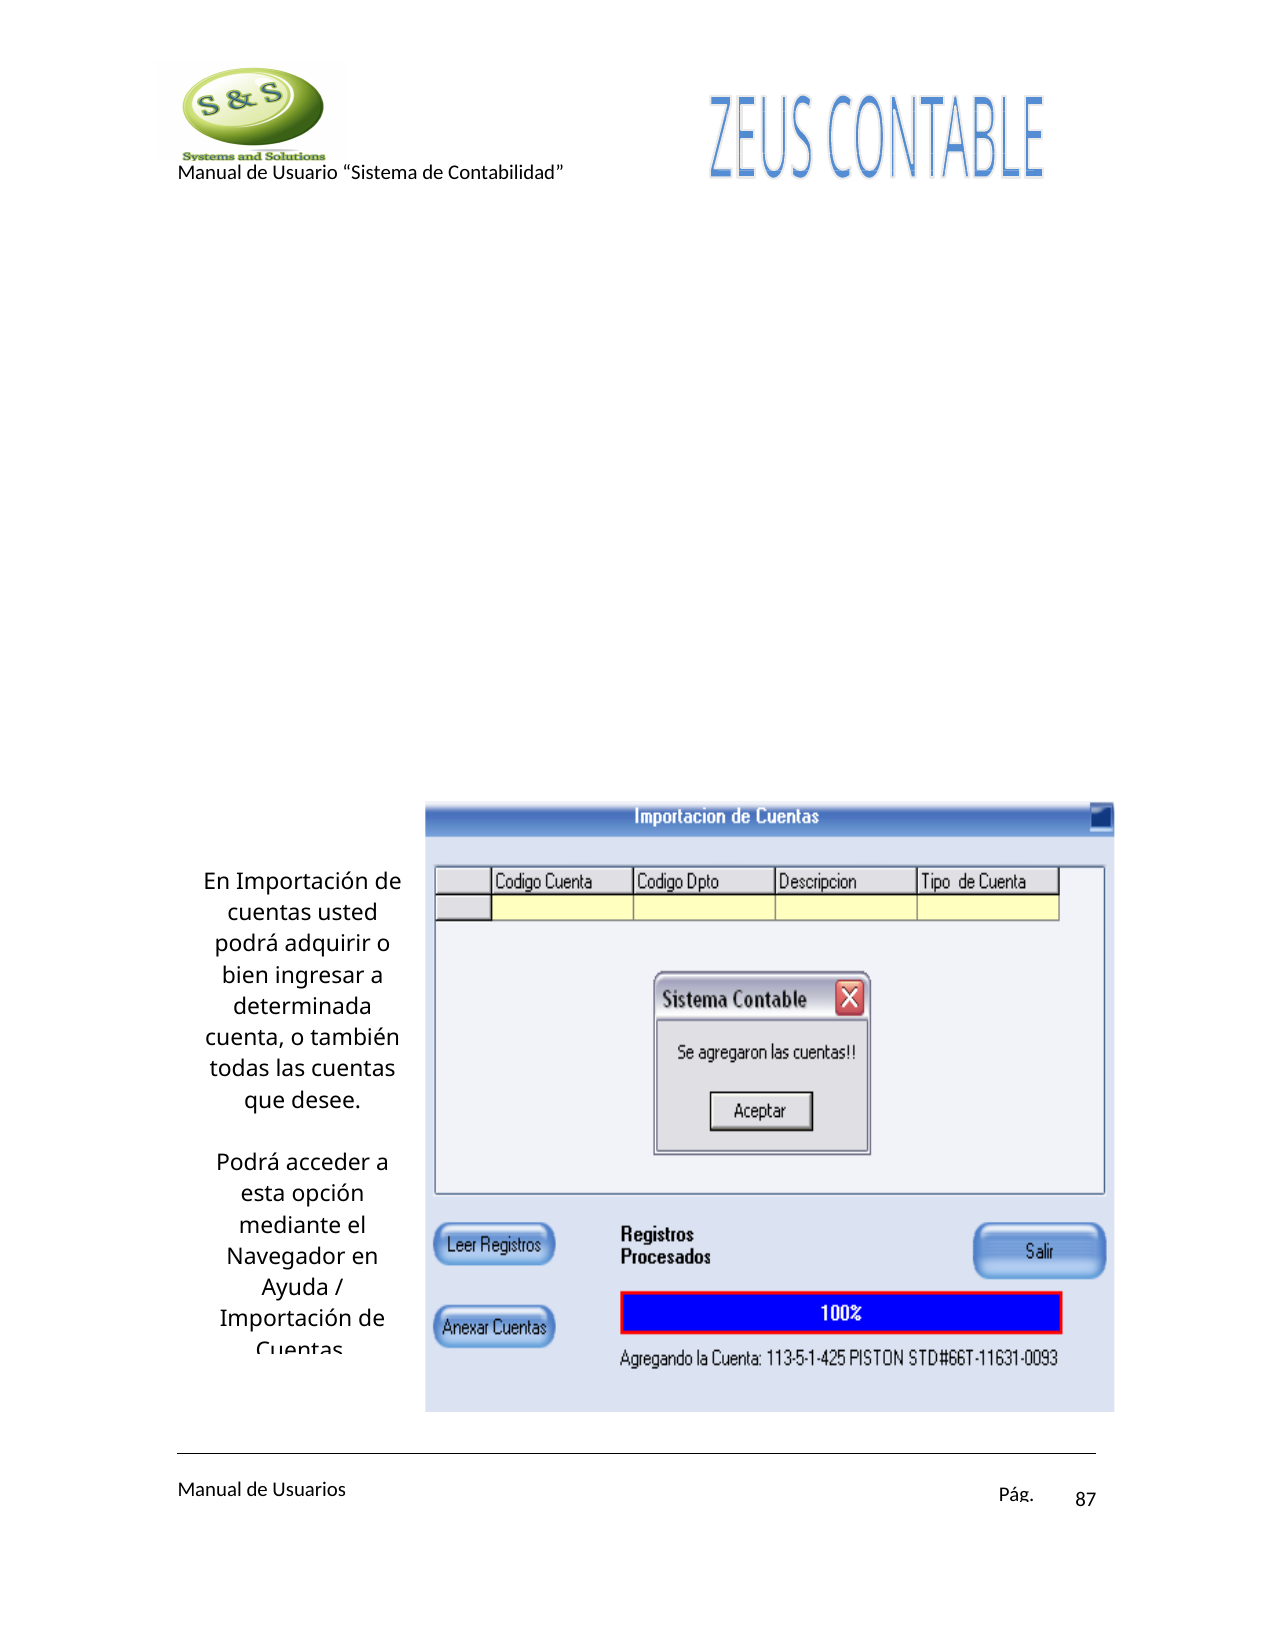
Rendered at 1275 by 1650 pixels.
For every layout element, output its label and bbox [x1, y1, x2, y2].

picture [425, 801, 1115, 1412]
picture [155, 61, 348, 161]
